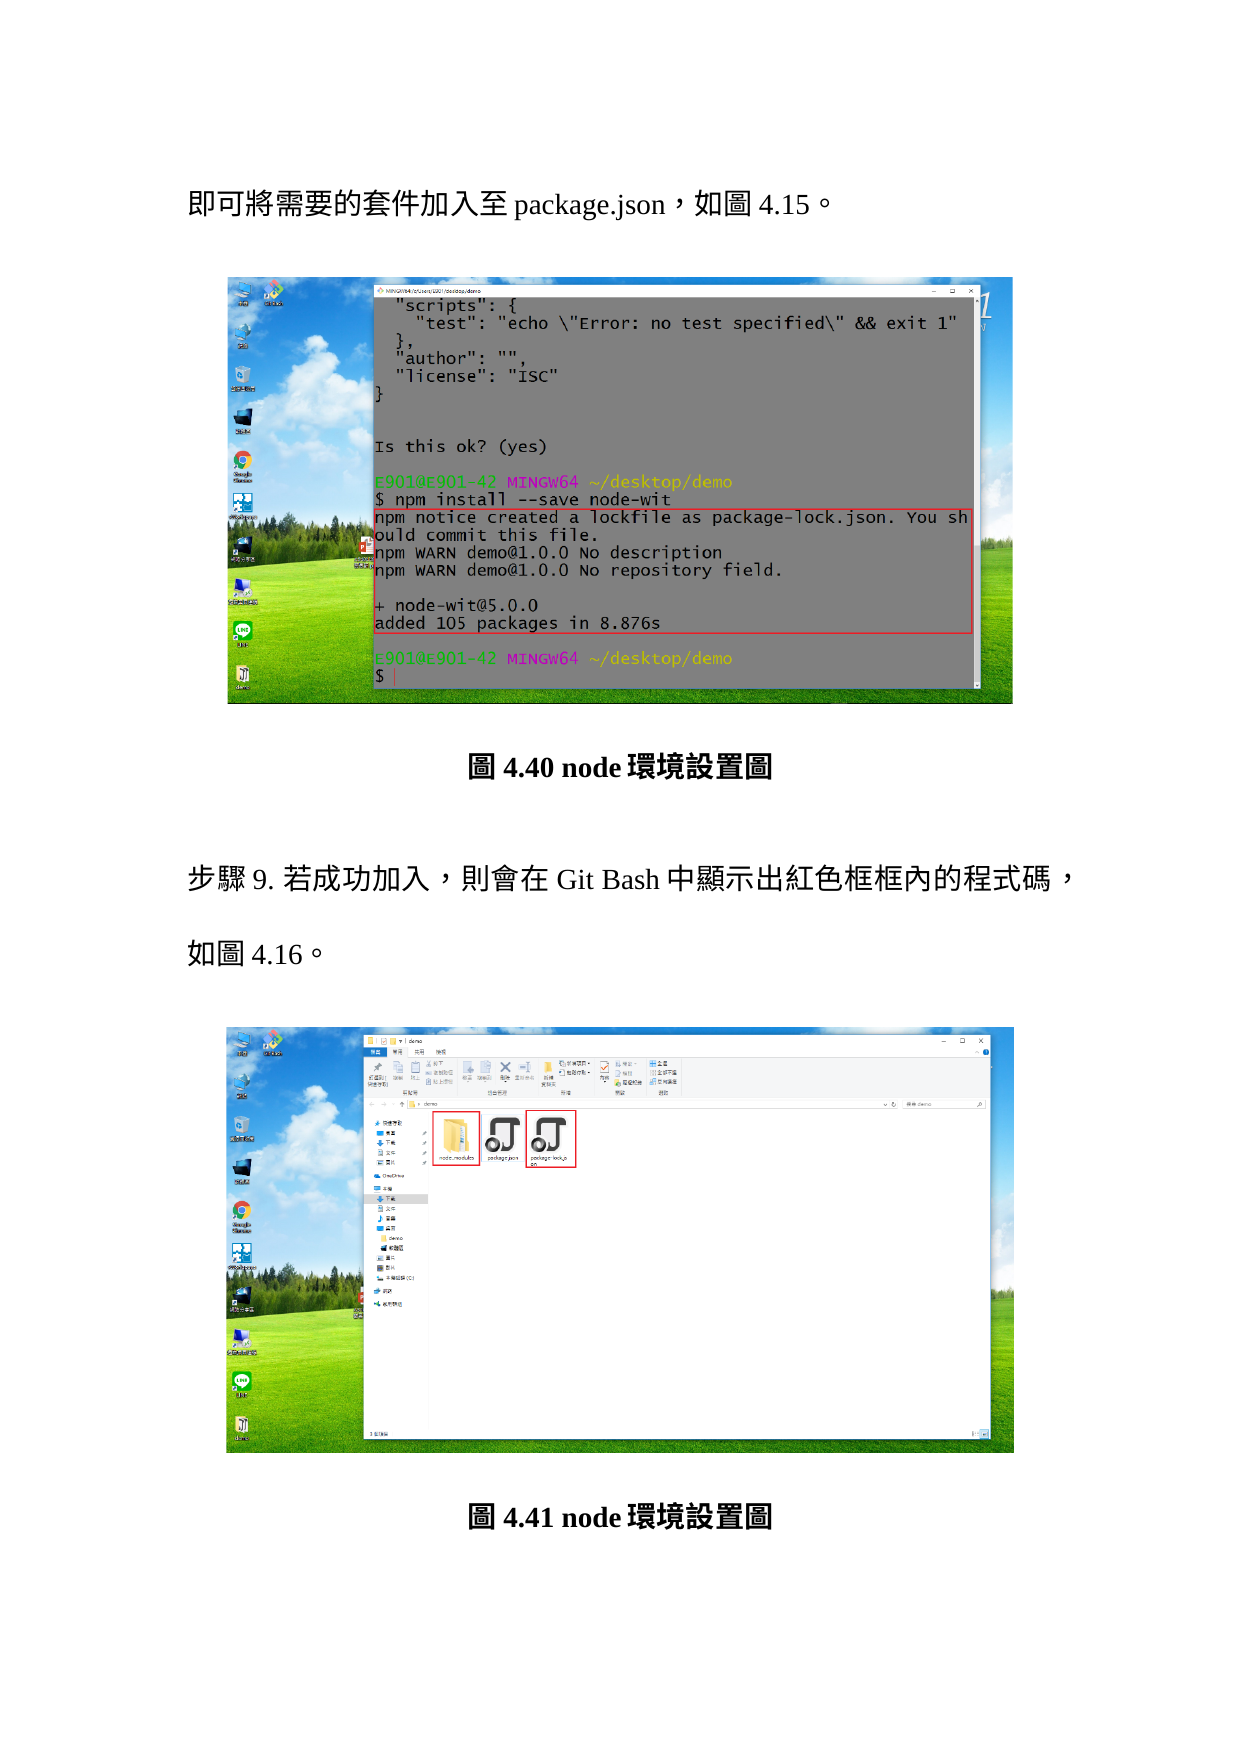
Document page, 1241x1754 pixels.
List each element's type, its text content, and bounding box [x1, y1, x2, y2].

text 步驟9. 若成功加入，則會在Git Bash中顯示出紅色框框內的程式碼，如圖4.16。 [187, 839, 1053, 989]
text 圖 4.17 node環境設置圖 [187, 1477, 1053, 1552]
picture [226, 1027, 1014, 1453]
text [187, 164, 1053, 239]
text 圖 4.16 node環境設置圖 [187, 727, 1053, 802]
picture [227, 277, 1013, 704]
